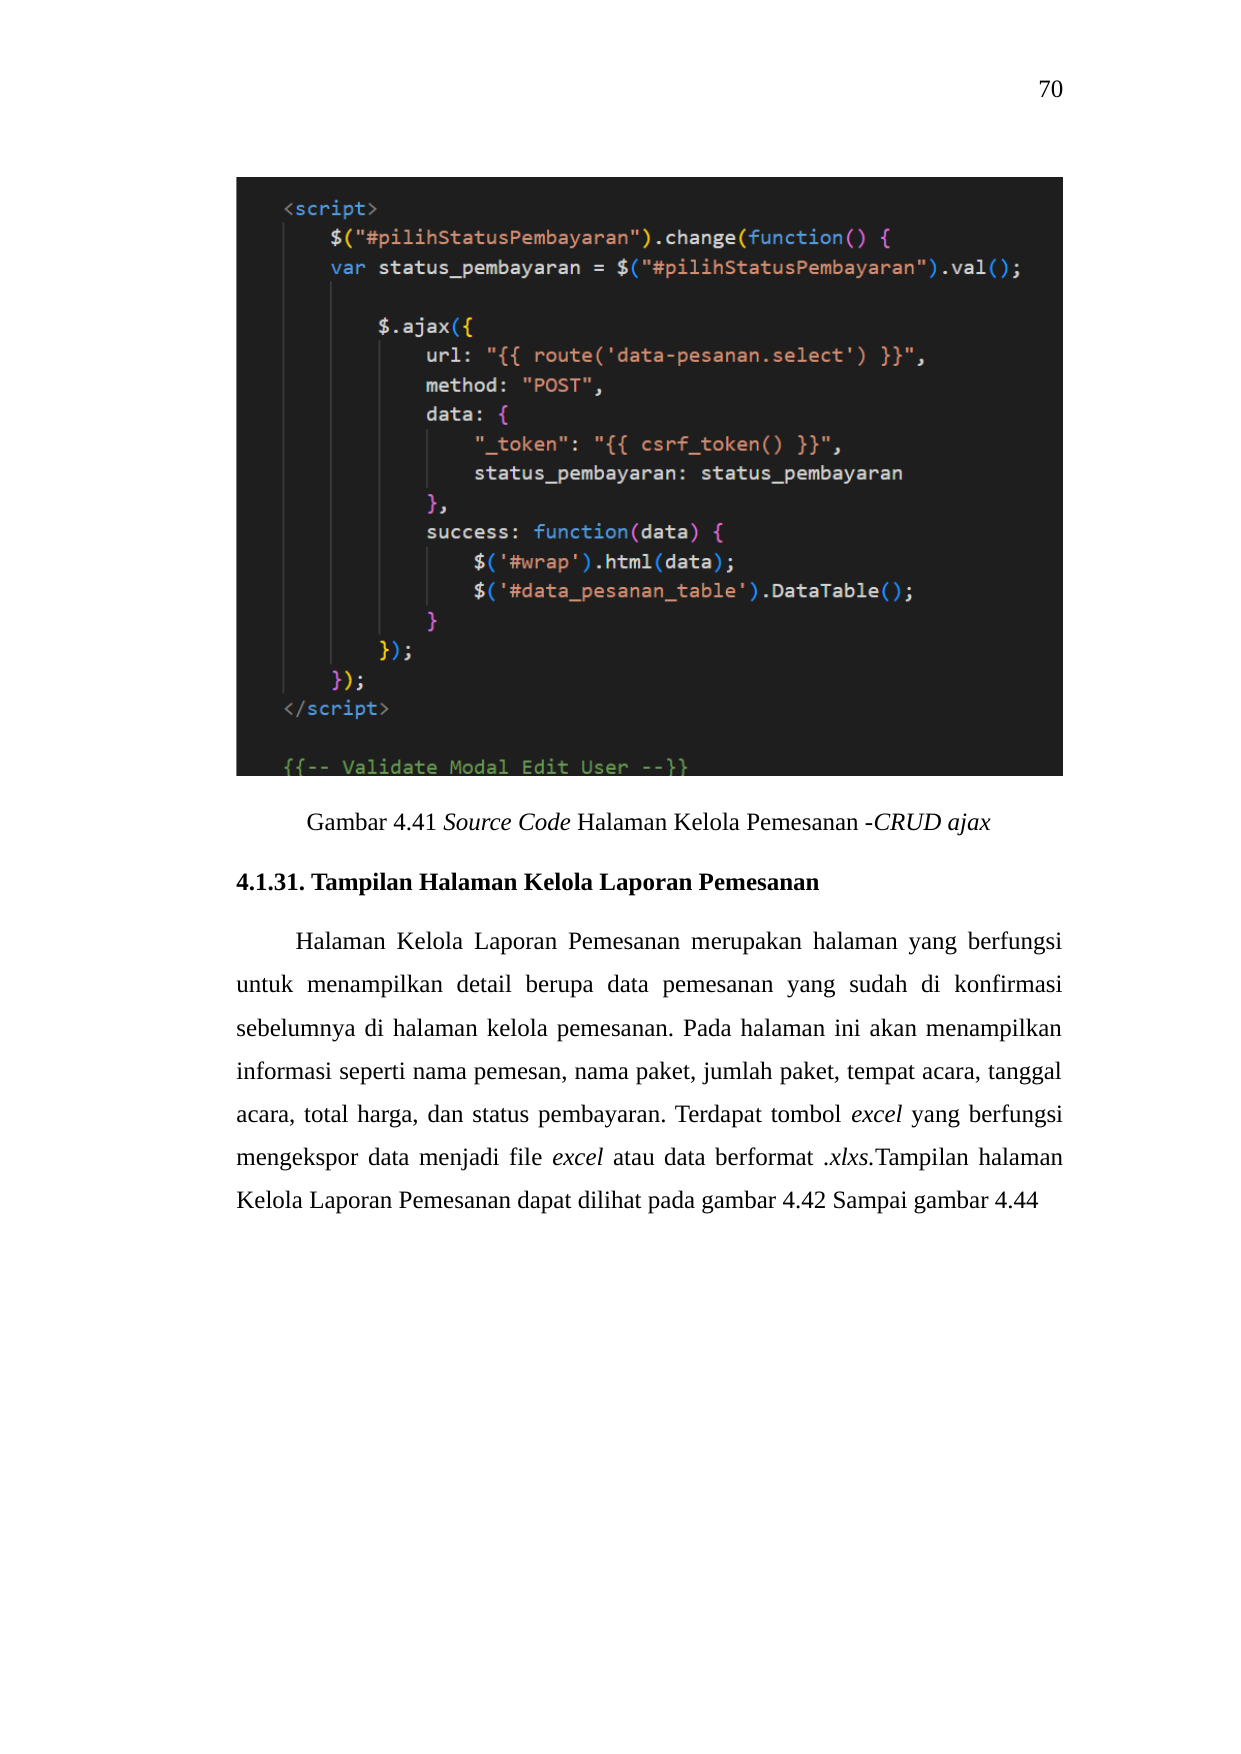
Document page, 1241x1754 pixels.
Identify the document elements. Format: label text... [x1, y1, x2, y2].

text Gambar 4.41 Source Code Halaman Kelola Pemesanan -CRUD ajax [236, 807, 1063, 836]
text Halaman Kelola Laporan Pemesanan merupakan halaman yang berfungsi untuk menampilkan detail berupa data pemesanan yang sudah di konfirmasi sebelumnya di halaman kelola pemesanan. Pada halaman ini akan menampilkan informasi seperti nama pemesan, nama paket, jumlah paket, tempat acara, tanggal acara, total harga, dan status pembayaran. Terdapat tombol excel yang berfungsi mengekspor data menjadi file excel atau data berformat .xlxs.Tampilan halaman Kelola Laporan Pemesanan dapat dilihat pada gambar 4.42 Sampai gambar 4.44 [236, 926, 1063, 1214]
picture [236, 177, 1063, 776]
text 4.1.31. Tampilan Halaman Kelola Laporan Pemesanan [236, 867, 1063, 895]
